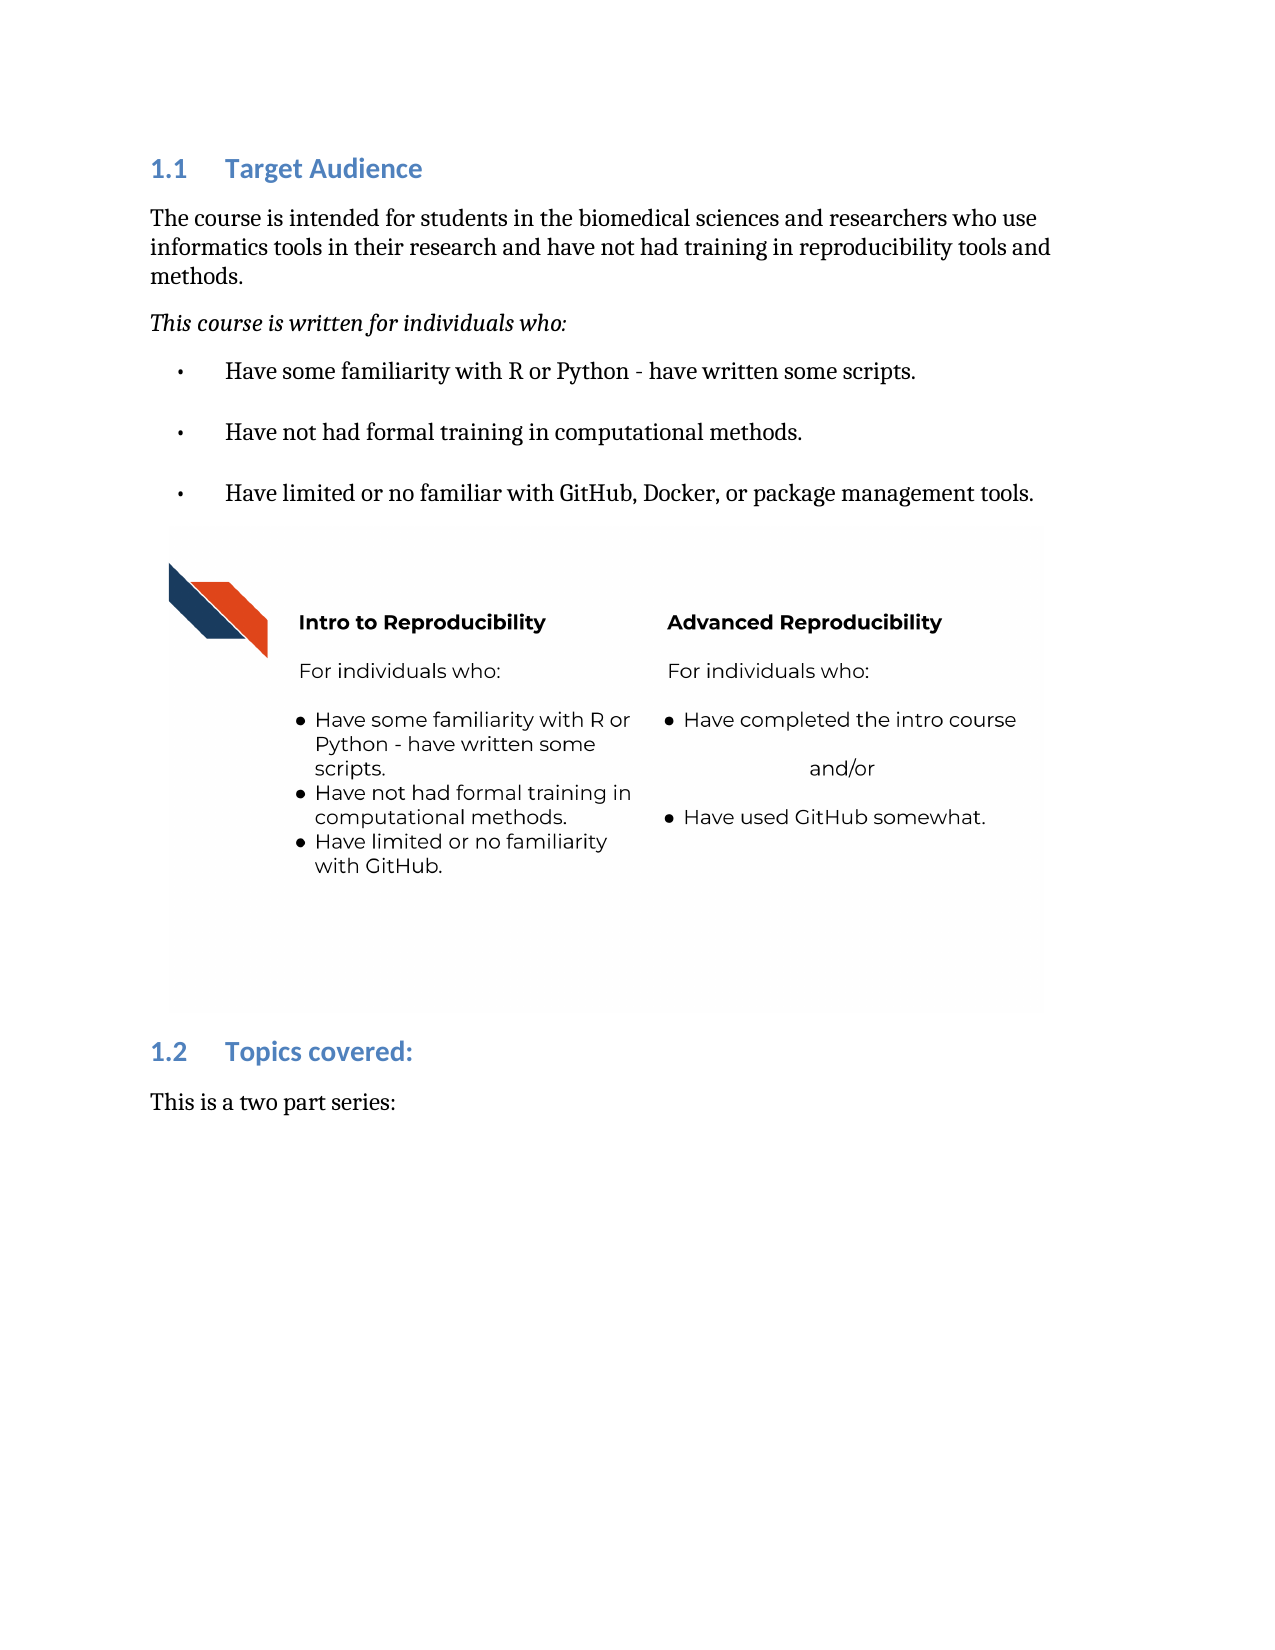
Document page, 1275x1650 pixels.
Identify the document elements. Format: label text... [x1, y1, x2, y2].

picture [168, 526, 1044, 1013]
text This course is written for individuals who: [150, 309, 1125, 338]
text The course is intended for students in the biomedical sciences and researchers who use informatics tools in their research and have not had training in reproducibility tools and methods. [150, 204, 1125, 291]
subtitle 1.2 Topics covered: [150, 1033, 1125, 1069]
list Have not had formal training in computational methods. [175, 418, 1125, 476]
subtitle 1.1 Target Audience [150, 150, 1125, 186]
text This is a two part series: [150, 1088, 1125, 1117]
list Have some familiarity with R or Python - have written some scripts. [175, 357, 1125, 414]
list Have limited or no familiar with GitHub, Docker, or package management tools. [175, 479, 1125, 508]
